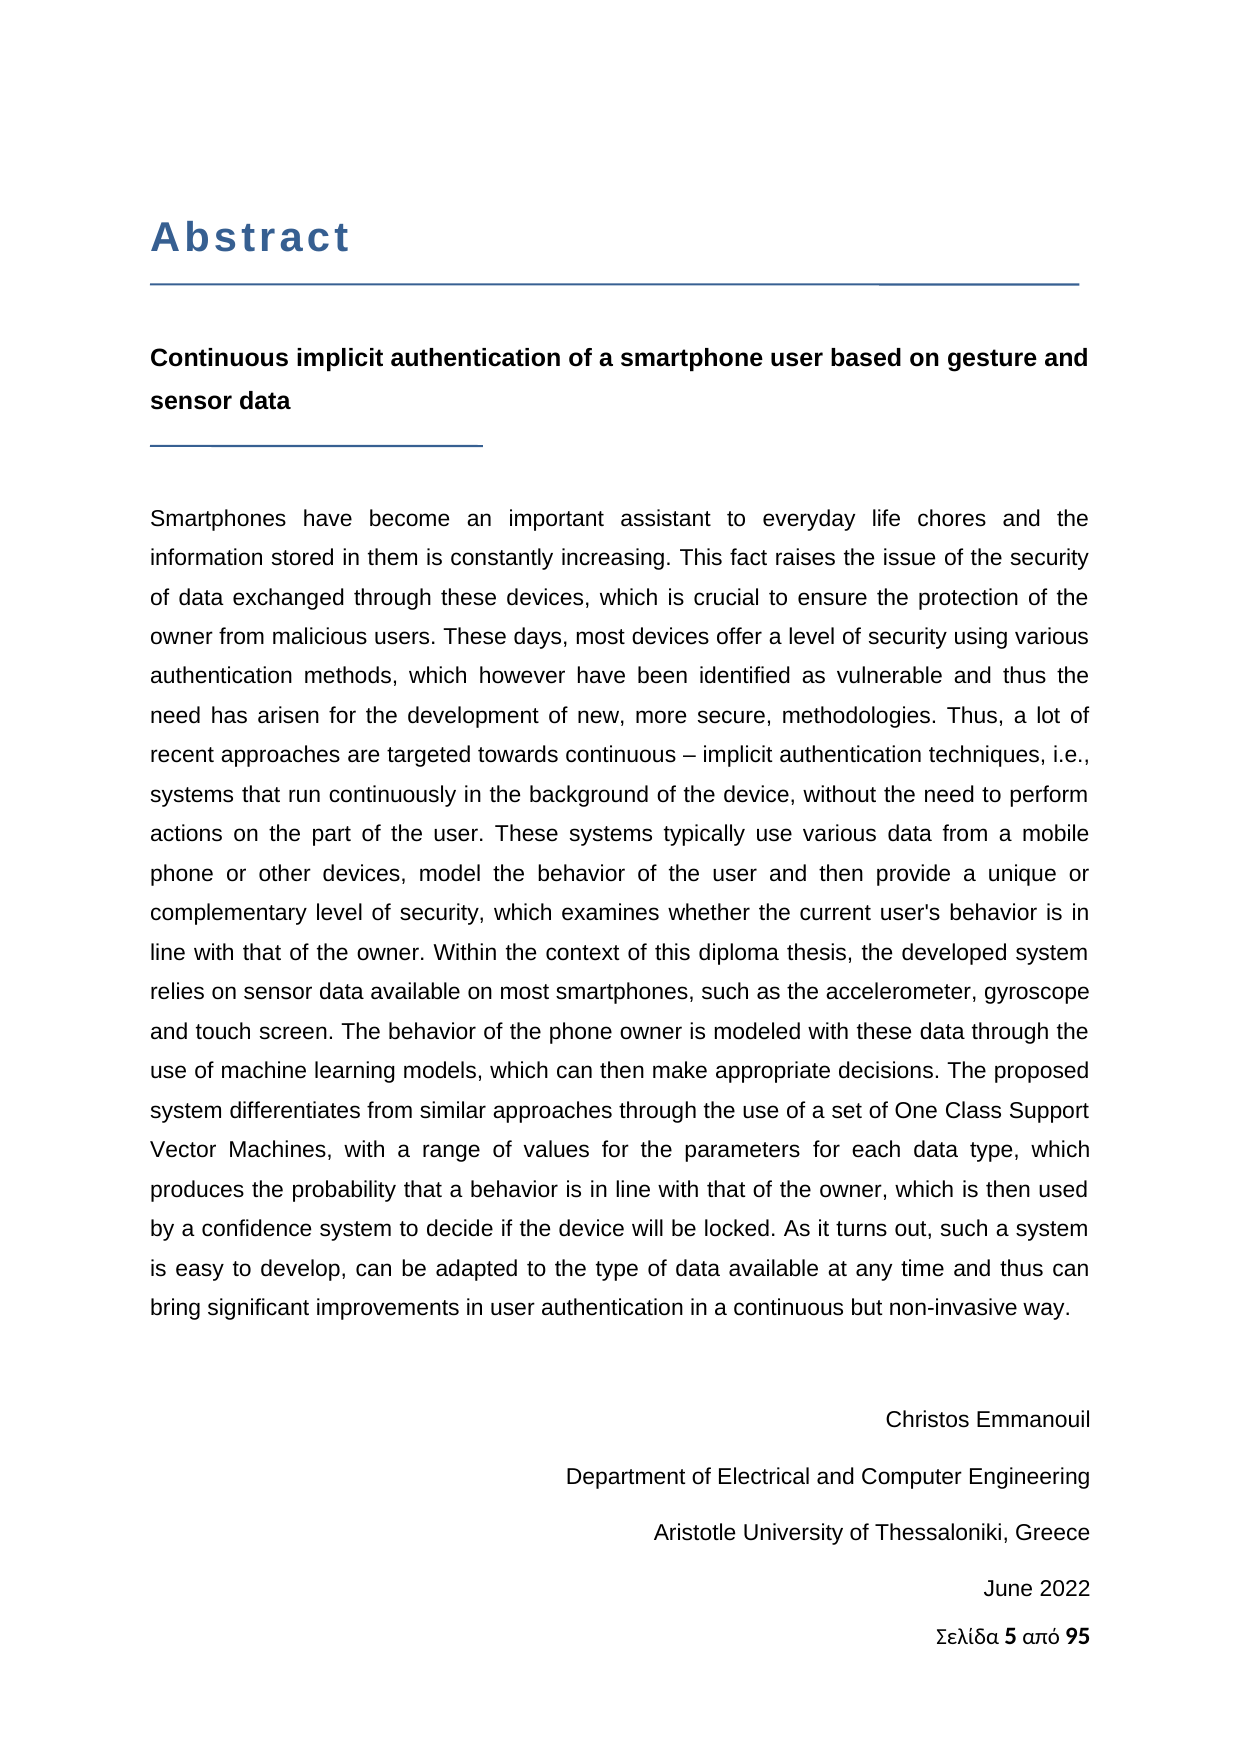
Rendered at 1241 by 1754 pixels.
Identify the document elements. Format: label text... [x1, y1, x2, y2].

text Continuous implicit authentication of a smartphone user based on gesture and sensor data [150, 343, 1090, 415]
subtitle Abstract [150, 212, 1090, 260]
text Christos Emmanouil [150, 1406, 1090, 1433]
text June 2022 [150, 1575, 1090, 1601]
text Aristotle University of Thessaloniki, Greece [150, 1519, 1090, 1545]
text Department of Electrical and Computer Engineering [150, 1463, 1090, 1489]
text Smartphones have become an important assistant to everyday life chores and the information stored in them is constantly increasing. This fact raises the issue of the security of data exchanged through these devices, which is crucial to ensure the protection of the owner from malicious users. These days, most devices offer a level of security using various authentication methods, which however have been identified as vulnerable and thus the need has arisen for the development of new, more secure, methodologies. Thus, a lot of recent approaches are targeted towards continuous – implicit authentication techniques, i.e., systems that run continuously in the background of the device, without the need to perform actions on the part of the user. These systems typically use various data from a mobile phone or other devices, model the behavior of the user and then provide a unique or complementary level of security, which examines whether the current user's behavior is in line with that of the owner. Within the context of this diploma thesis, the developed system relies on sensor data available on most smartphones, such as the accelerometer, gyroscope and touch screen. The behavior of the phone owner is modeled with these data through the use of machine learning models, which can then make appropriate decisions. The proposed system differentiates from similar approaches through the use of a set of One Class Support Vector Machines, with a range of values for the parameters ​​for each data type, which produces the probability that a behavior is in line with that of the owner, which is then used by a confidence system to decide if the device will be locked. As it turns out, such a system is easy to develop, can be adapted to the type of data available at any time and thus can bring significant improvements in user authentication in a continuous but non-invasive way. [150, 504, 1090, 1321]
